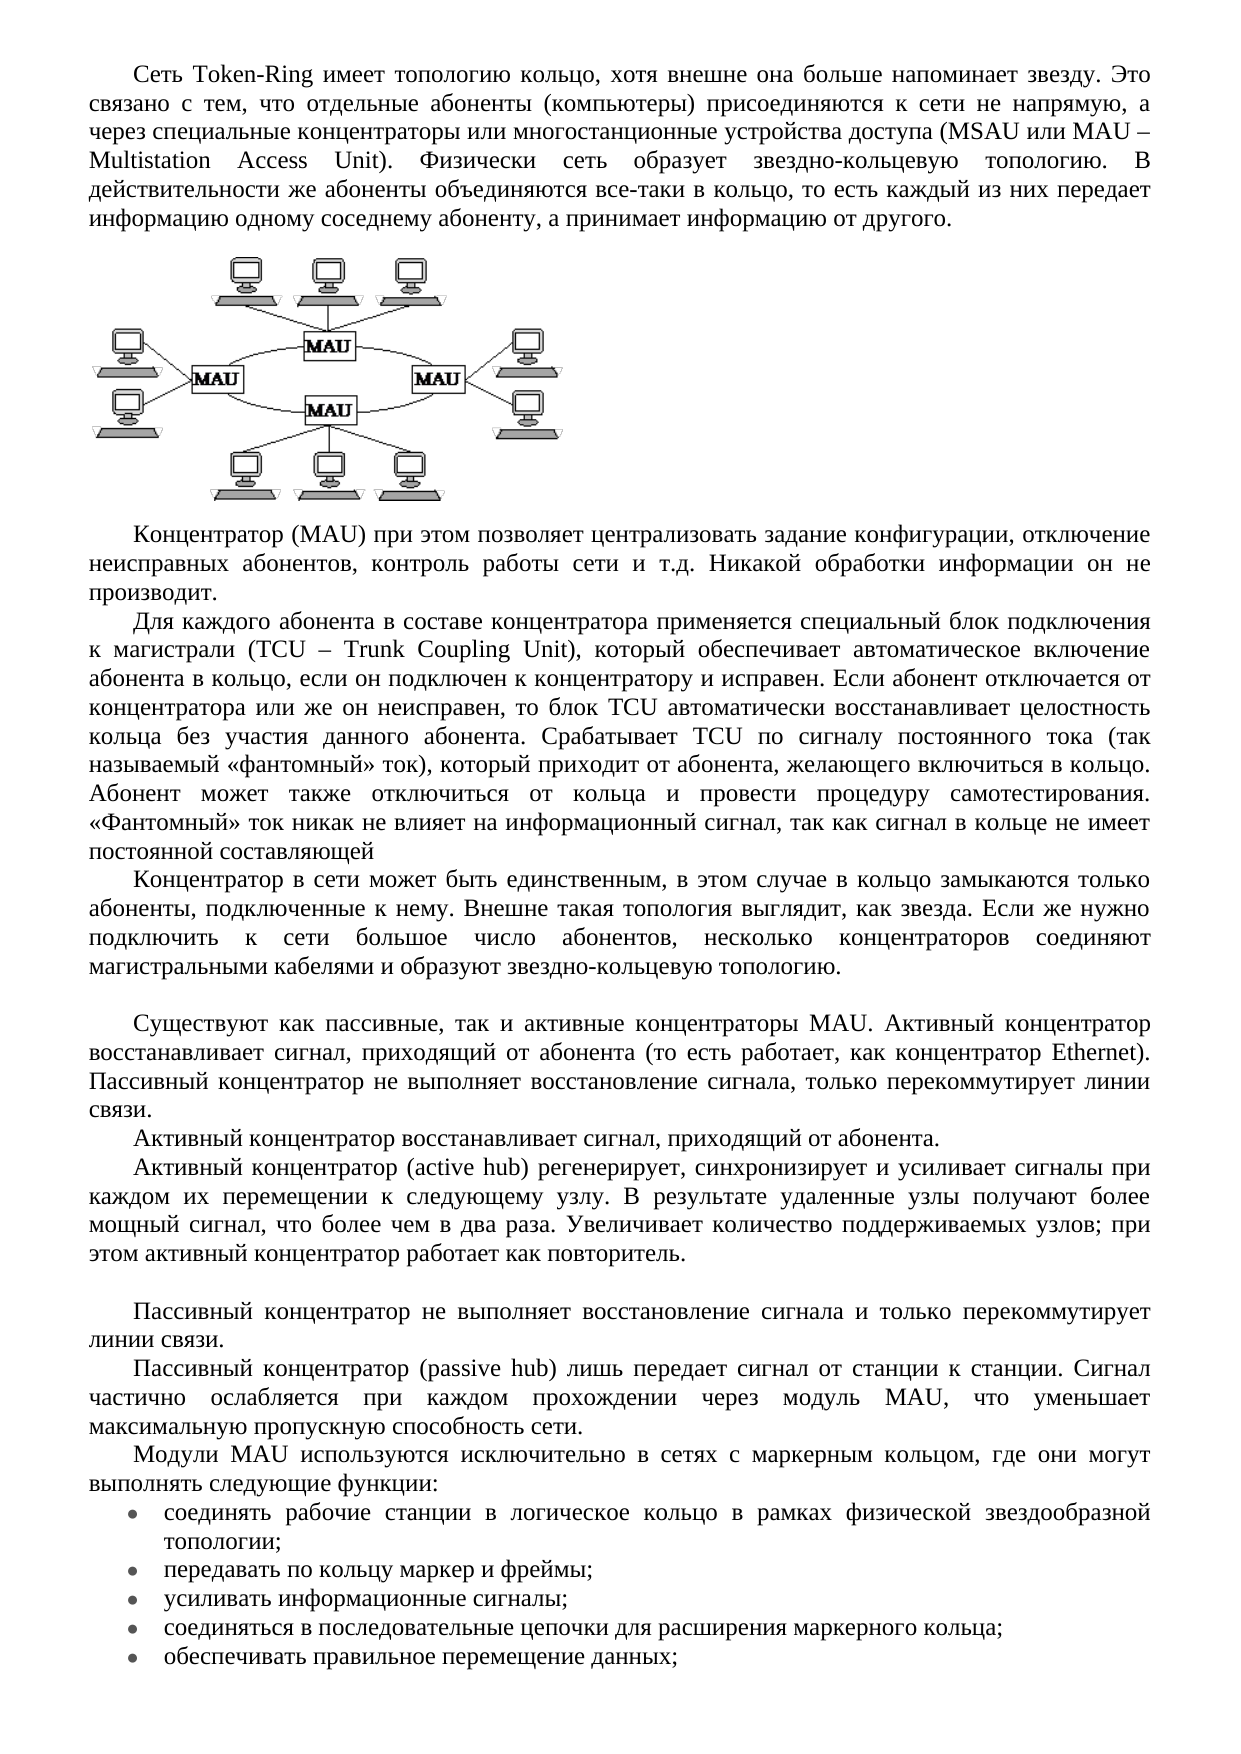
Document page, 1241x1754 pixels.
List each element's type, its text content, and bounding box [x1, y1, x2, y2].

text Активный концентратор восстанавливает сигнал, приходящий от абонента. [88, 1123, 1152, 1152]
text Для каждого абонента в составе концентратора применяется специальный блок подключения к магистрали (TCU – Trunk Coupling Unit), который обеспечивает автоматическое включение абонента в кольцо, если он подключен к концентратору и исправен. Если абонент отключается от концентратора или же он неисправен, то блок TCU автоматически восстанавливает целостность кольца без участия данного абонента. Срабатывает TCU по сигналу постоянного тока (так называемый «фантомный» ток), который приходит от абонента, желающего включиться в кольцо. Абонент может также отключиться от кольца и провести процедуру самотестирования. «Фантомный» ток никак не влияет на информационный сигнал, так как сигнал в кольце не имеет постоянной составляющей [88, 606, 1152, 864]
text Существуют как пассивные, так и активные концентраторы MAU. Активный концентратор восстанавливает сигнал, приходящий от абонента (то есть работает, как концентратор Ethernet). Пассивный концентратор не выполняет восстановление сигнала, только перекоммутирует линии связи. [88, 1008, 1152, 1123]
text Пассивный концентратор не выполняет восстановление сигнала и только перекоммутирует линии связи. [88, 1296, 1152, 1353]
text Модули MAU используются исключительно в сетях с маркерным кольцом, где они могут выполнять следующие функции: [88, 1439, 1152, 1497]
list передавать по кольцу маркер и фреймы; [126, 1554, 1152, 1583]
list обеспечивать правильное перемещение данных; [126, 1641, 1152, 1669]
list усиливать информационные сигналы; [126, 1583, 1152, 1612]
text Пассивный концентратор (passive hub) лишь передает сигнал от станции к станции. Сигнал частично ослабляется при каждом прохождении через модуль MAU, что уменьшает максимальную пропускную способность сети. [88, 1353, 1152, 1439]
list соединять рабочие станции в логическое кольцо в рамках физической звездообразной топологии; [126, 1497, 1152, 1554]
list соединяться в последовательные цепочки для расширения маркерного кольца; [126, 1612, 1152, 1641]
text Активный концентратор (active hub) регенерирует, синхронизирует и усиливает сигналы при каждом их перемещении к следующему узлу. В результате удаленные узлы получают более мощный сигнал, что более чем в два раза. Увеличивает количество поддерживаемых узлов; при этом активный концентратор работает как повторитель. [88, 1152, 1152, 1267]
picture [91, 257, 564, 501]
text Сеть Token-Ring имеет топологию кольцо, хотя внешне она больше напоминает звезду. Это связано с тем, что отдельные абоненты (компьютеры) присоединяются к сети не напрямую, а через специальные концентраторы или многостанционные устройства доступа (MSAU или MAU – Multistation Access Unit). Физически сеть образует звездно-кольцевую топологию. В действительности же абоненты объединяются все-таки в кольцо, то есть каждый из них передает информацию одному соседнему абоненту, а принимает информацию от другого. [88, 59, 1152, 231]
text Концентратор в сети может быть единственным, в этом случае в кольцо замыкаются только абоненты, подключенные к нему. Внешне такая топология выглядит, как звезда. Если же нужно подключить к сети большое число абонентов, несколько концентраторов соединяют магистральными кабелями и образуют звездно-кольцевую топологию. [88, 864, 1152, 979]
